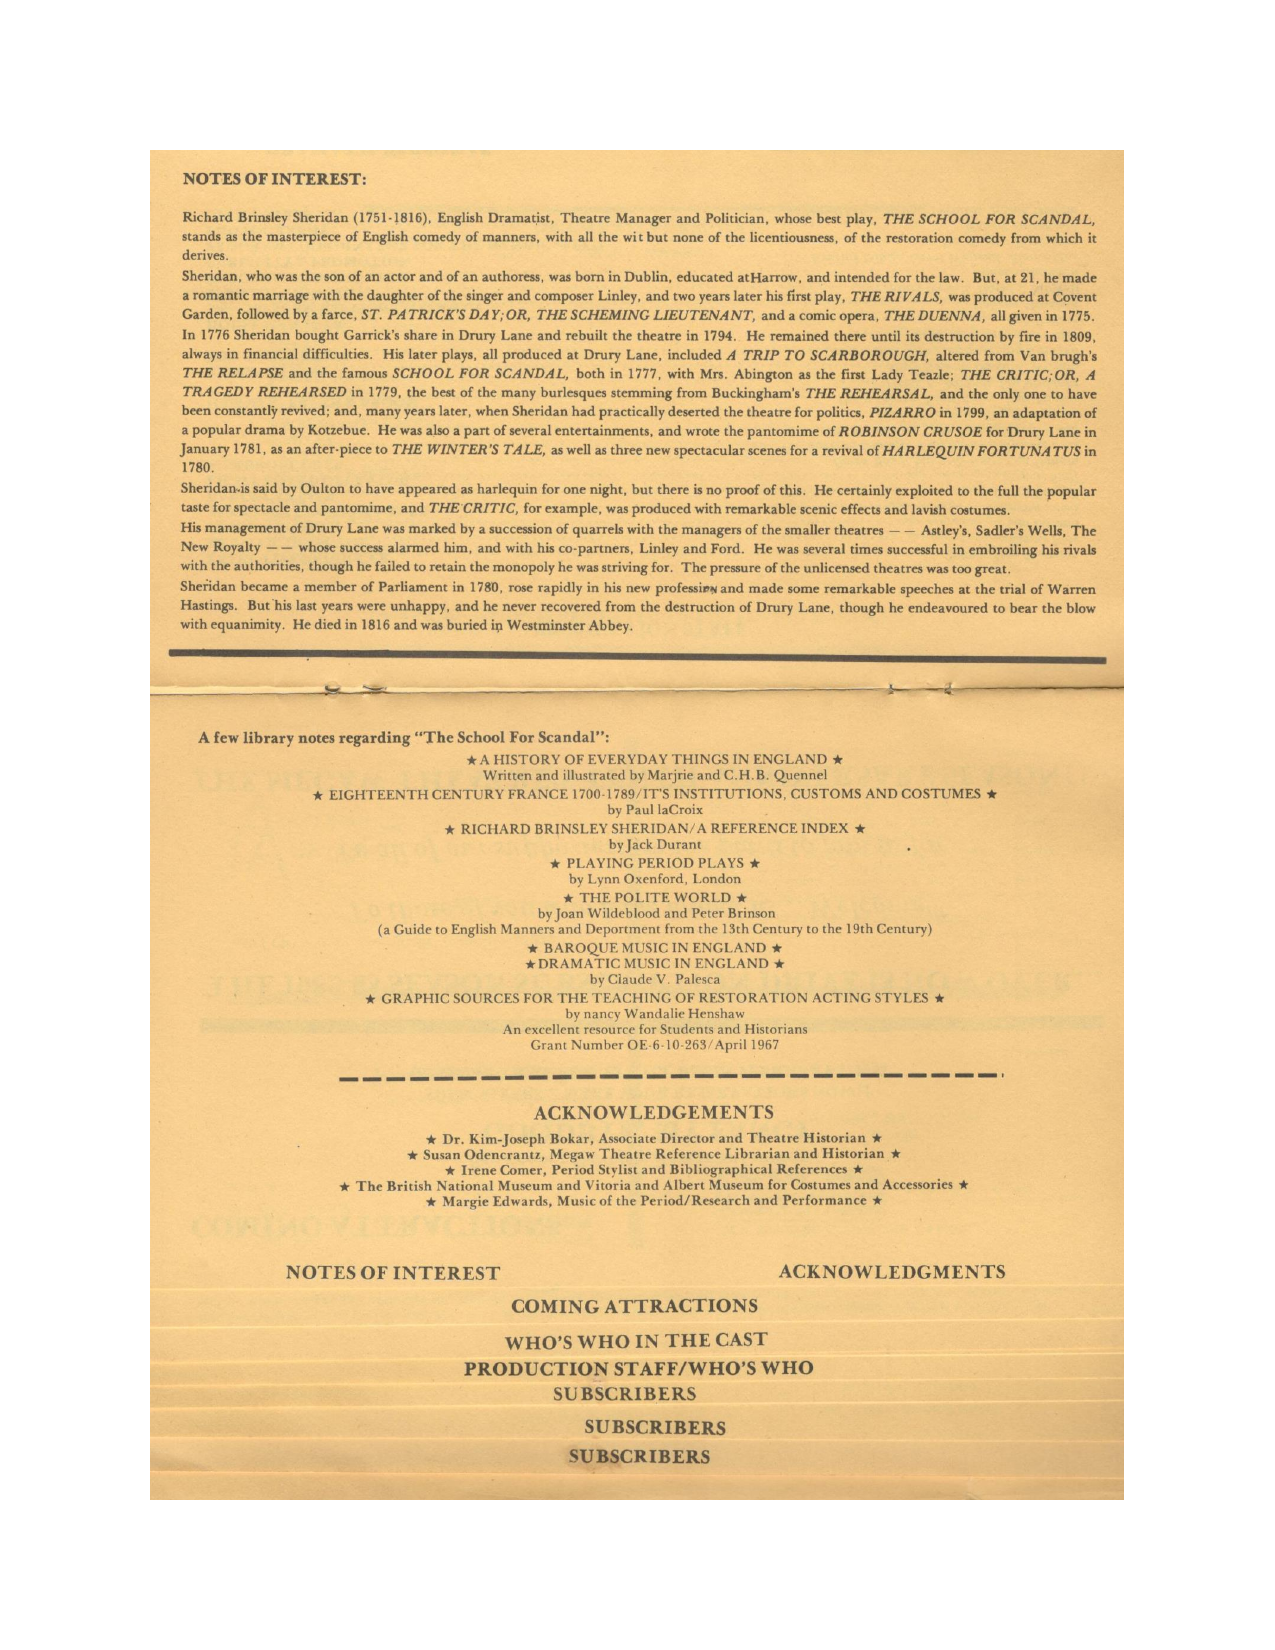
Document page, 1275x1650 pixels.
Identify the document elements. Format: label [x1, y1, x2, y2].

picture [150, 150, 1124, 1500]
